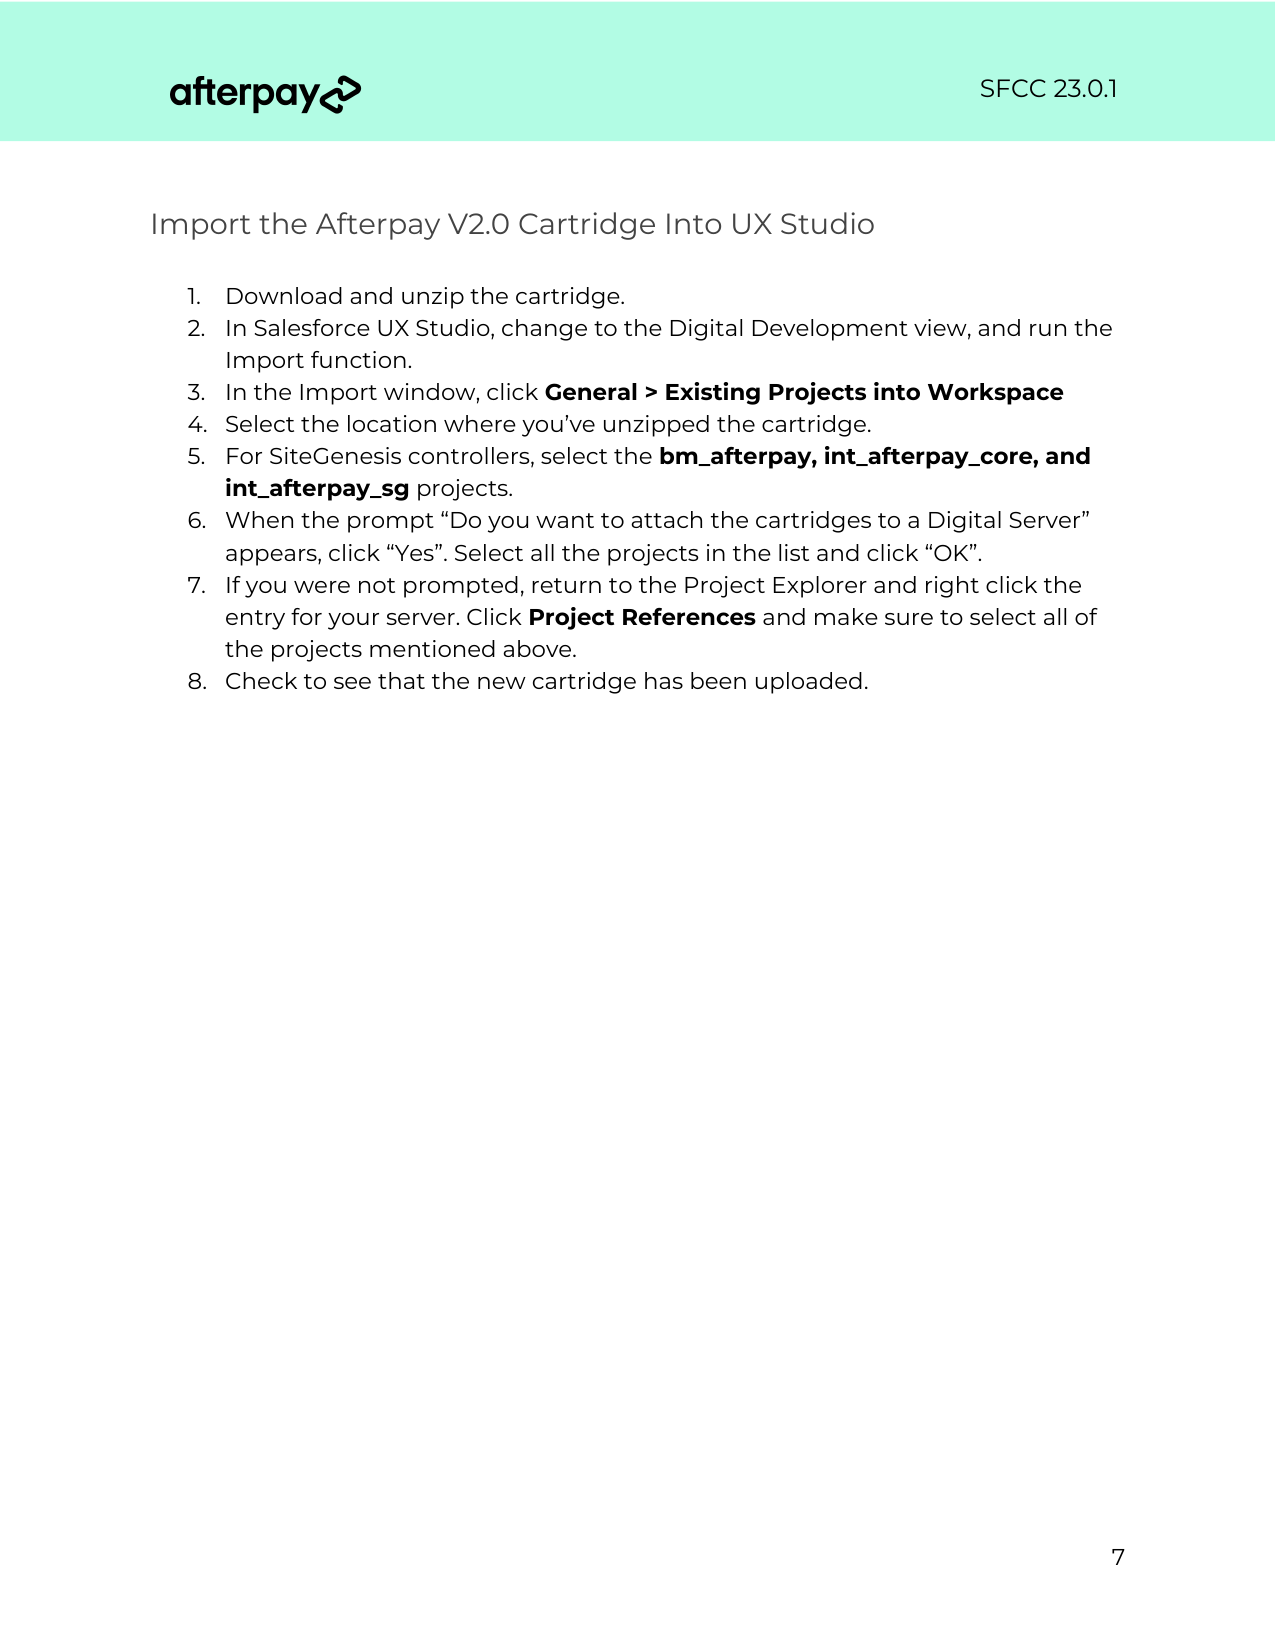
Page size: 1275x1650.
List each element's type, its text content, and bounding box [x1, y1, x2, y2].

picture [134, 47, 397, 142]
list Download and unzip the cartridge. [187, 282, 1125, 310]
list In the Import window, click General > Existing Projects into Workspace [187, 378, 1125, 406]
list Check to see that the new cartridge has been uploaded. [187, 667, 1125, 695]
list For SiteGenesis controllers, select the bm_afterpay, int_afterpay_core, and int_afterpay_sg projects. [187, 443, 1125, 503]
list Select the location where you’ve unzipped the cartridge. [187, 411, 1125, 438]
list In Salesforce UX Studio, change to the Digital Development view, and run the Import function. [187, 314, 1125, 374]
subtitle Import the Afterpay V2.0 Cartridge Into UX Studio [150, 206, 1125, 242]
list If you were not prompted, return to the Project Explorer and right click the entry for your server. Click Project References and make sure to select all of the projects mentioned above. [187, 571, 1125, 663]
list When the prompt “Do you want to attach the cartridges to a Digital Server” appears, click “Yes”. Select all the projects in the list and click “OK”. [187, 507, 1125, 567]
